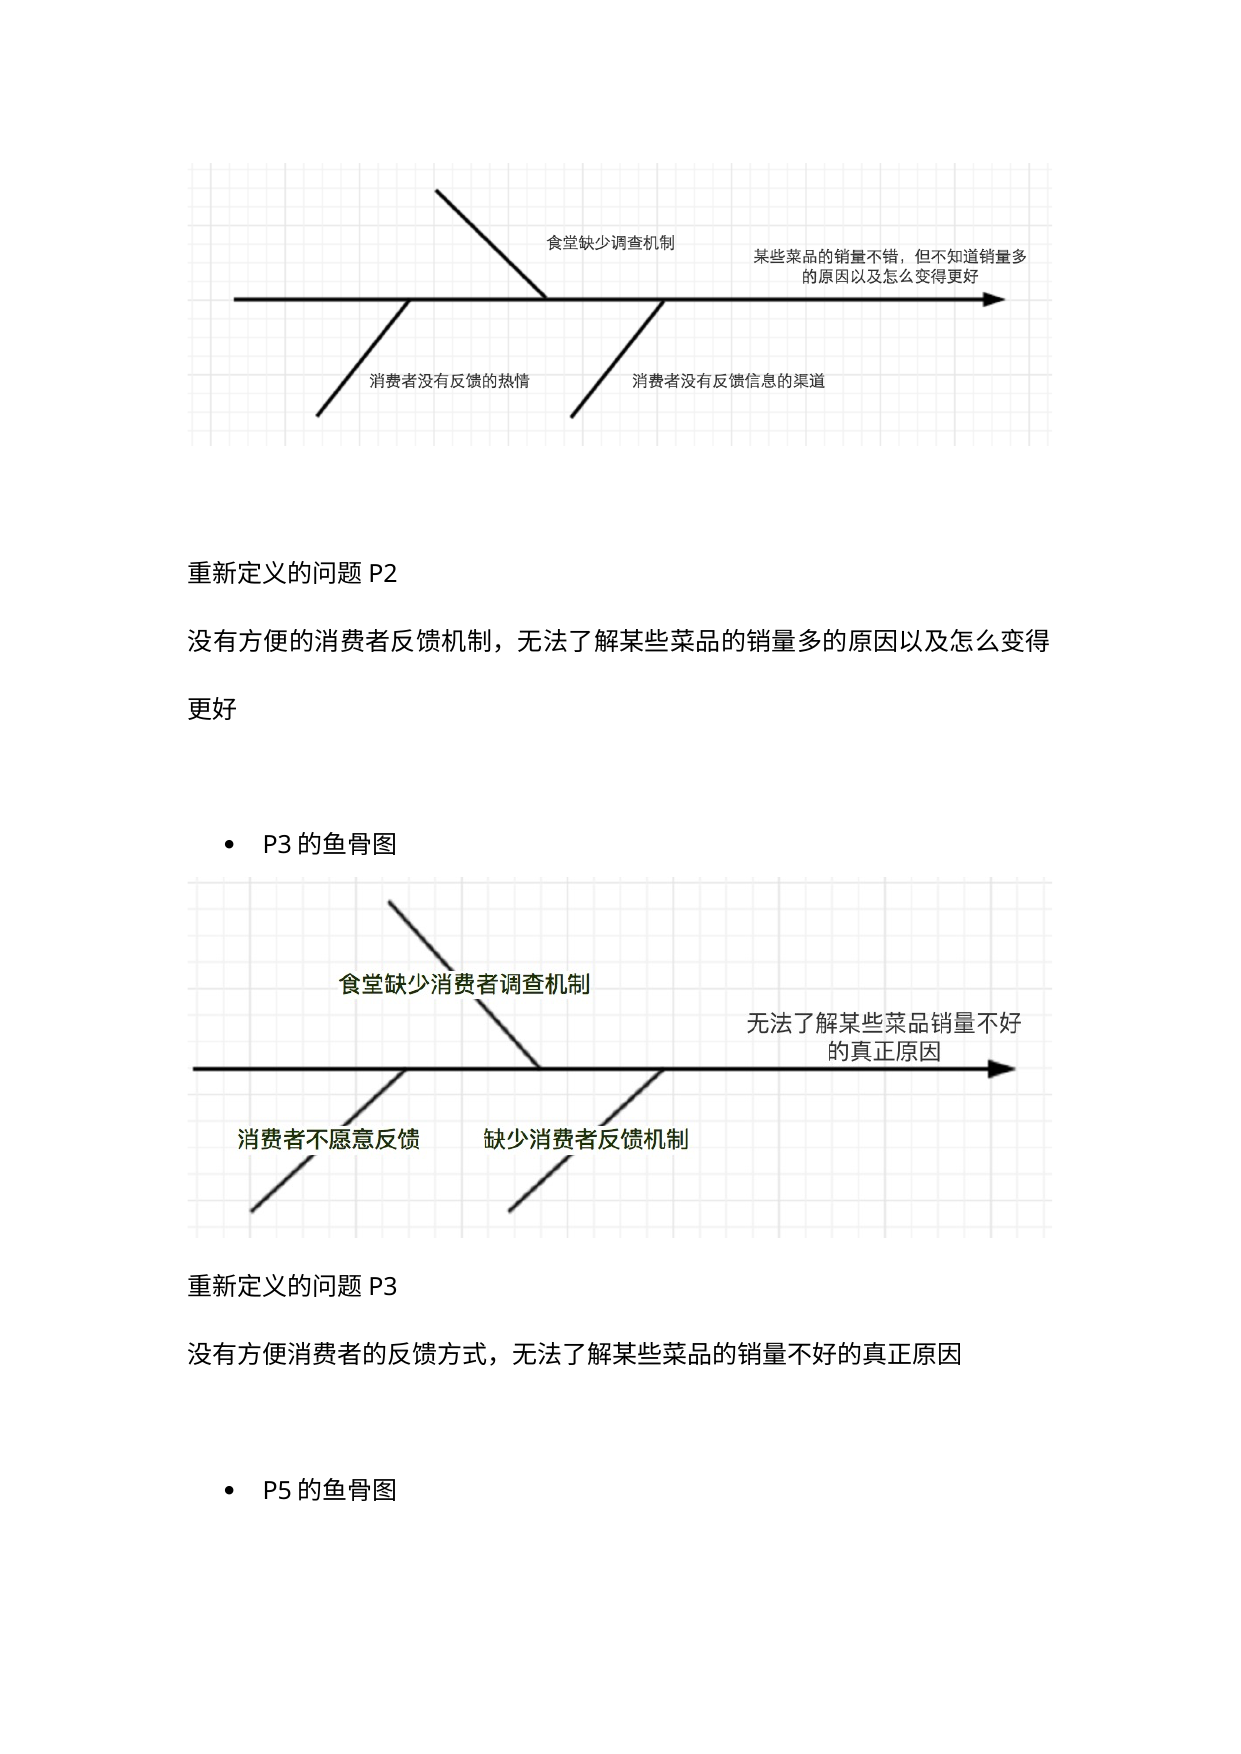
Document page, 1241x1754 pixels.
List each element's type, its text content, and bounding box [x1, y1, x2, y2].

list P5的鱼骨图 [225, 1454, 1053, 1522]
text 重新定义的问题 P2 [187, 537, 1053, 605]
picture [187, 877, 1053, 1238]
picture [187, 163, 1053, 446]
text 重新定义的问题 P3 [187, 1251, 1053, 1318]
text 没有方便消费者的反馈方式，无法了解某些菜品的销量不好的真正原因 [187, 1318, 1053, 1386]
text 没有方便的消费者反馈机制，无法了解某些菜品的销量多的原因以及怎么变得更好 [187, 605, 1053, 741]
list P3的鱼骨图 [225, 809, 1053, 877]
